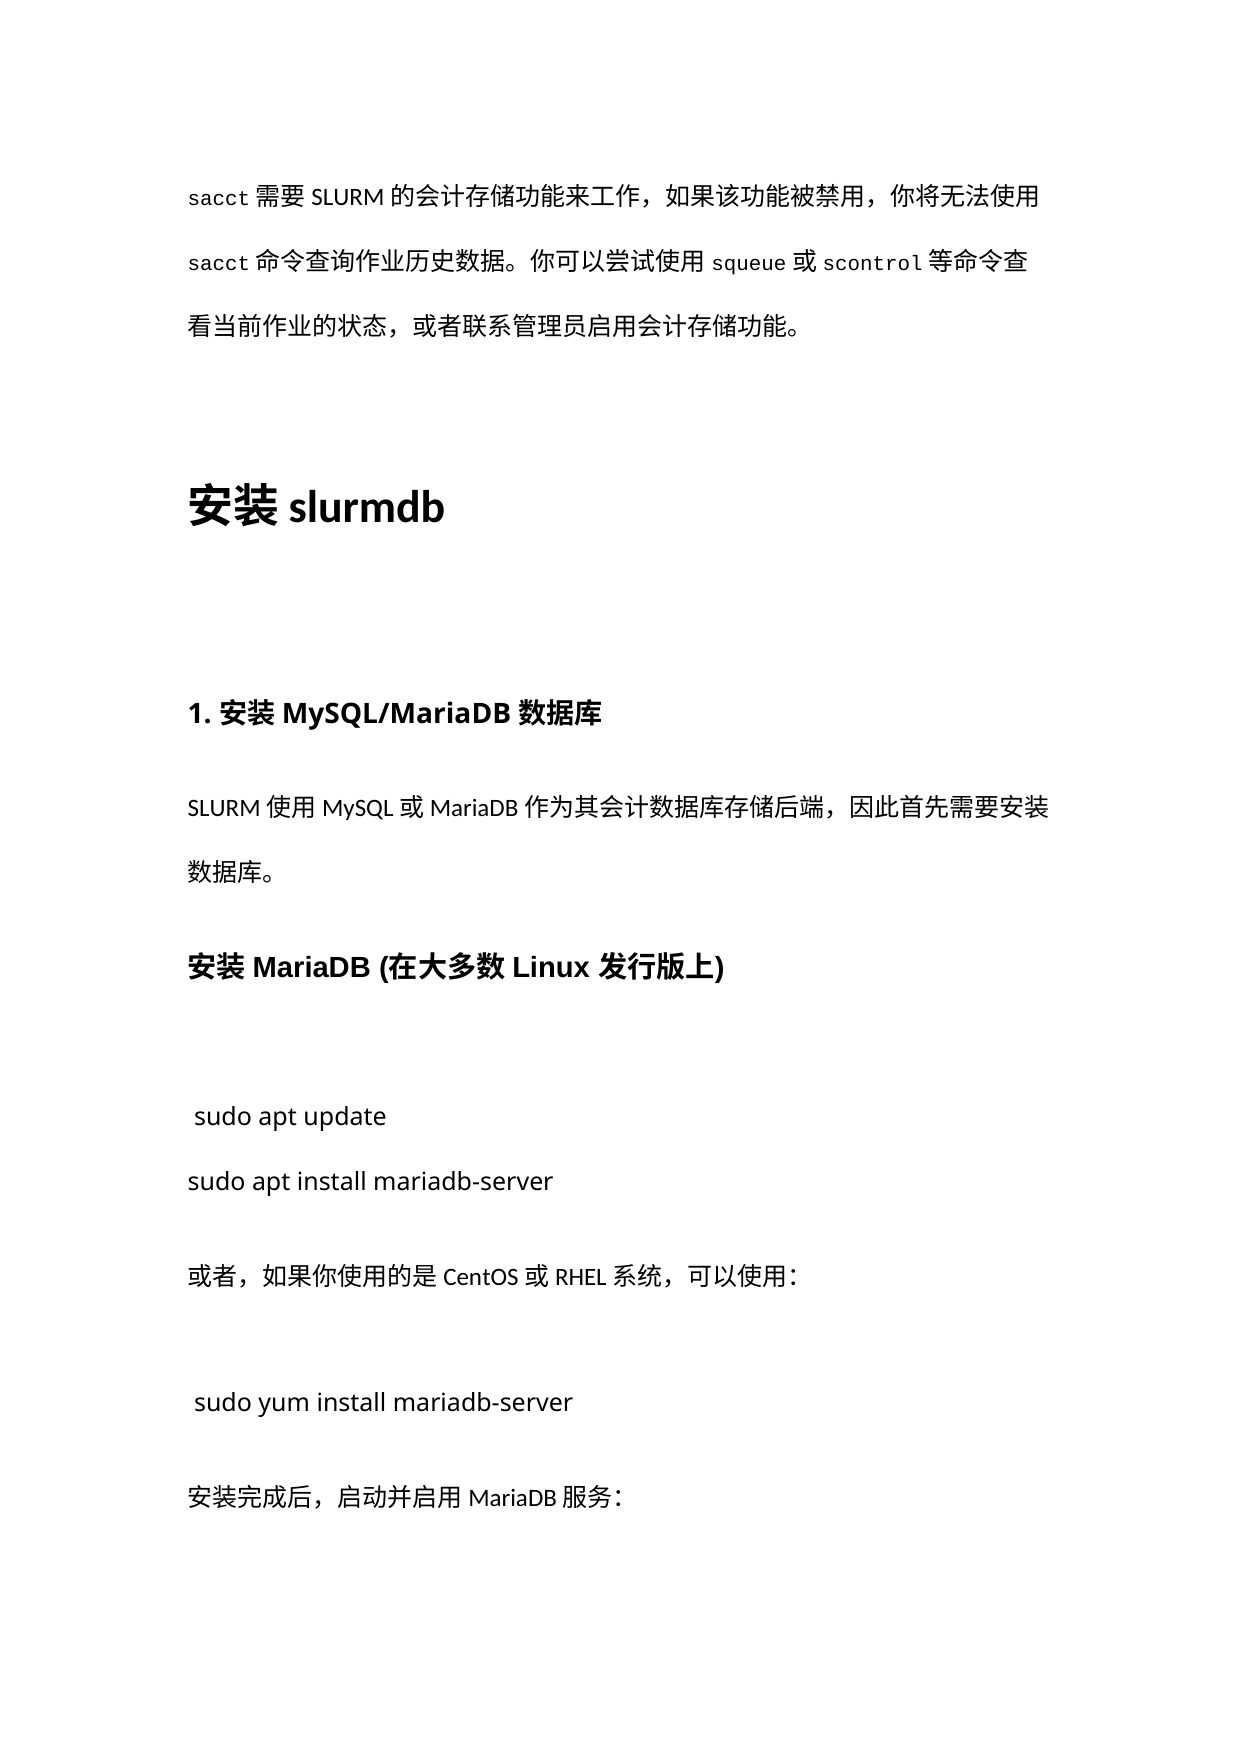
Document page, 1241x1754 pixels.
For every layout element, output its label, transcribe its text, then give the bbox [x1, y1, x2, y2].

text sacct 需要 SLURM 的会计存储功能来工作，如果该功能被禁用，你将无法使用 sacct 命令查询作业历史数据。你可以尝试使用 squeue 或 scontrol 等命令查看当前作业的状态，或者联系管理员启用会计存储功能。 [187, 162, 1053, 357]
subtitle 安装slurmdb [187, 454, 1053, 552]
text 或者，如果你使用的是 CentOS 或 RHEL 系统，可以使用： [187, 1242, 1053, 1307]
subtitle 1. 安装 MySQL/MariaDB 数据库 [187, 679, 1053, 744]
text sudo apt update [187, 1083, 1053, 1148]
subtitle 安装 MariaDB (在大多数 Linux 发行版上) [187, 932, 1053, 997]
text sudo yum install mariadb-server [187, 1369, 1053, 1434]
text 安装完成后，启动并启用 MariaDB 服务： [187, 1463, 1053, 1528]
text sudo apt install mariadb-server [187, 1148, 1053, 1213]
text SLURM 使用 MySQL 或 MariaDB 作为其会计数据库存储后端，因此首先需要安装数据库。 [187, 773, 1053, 903]
